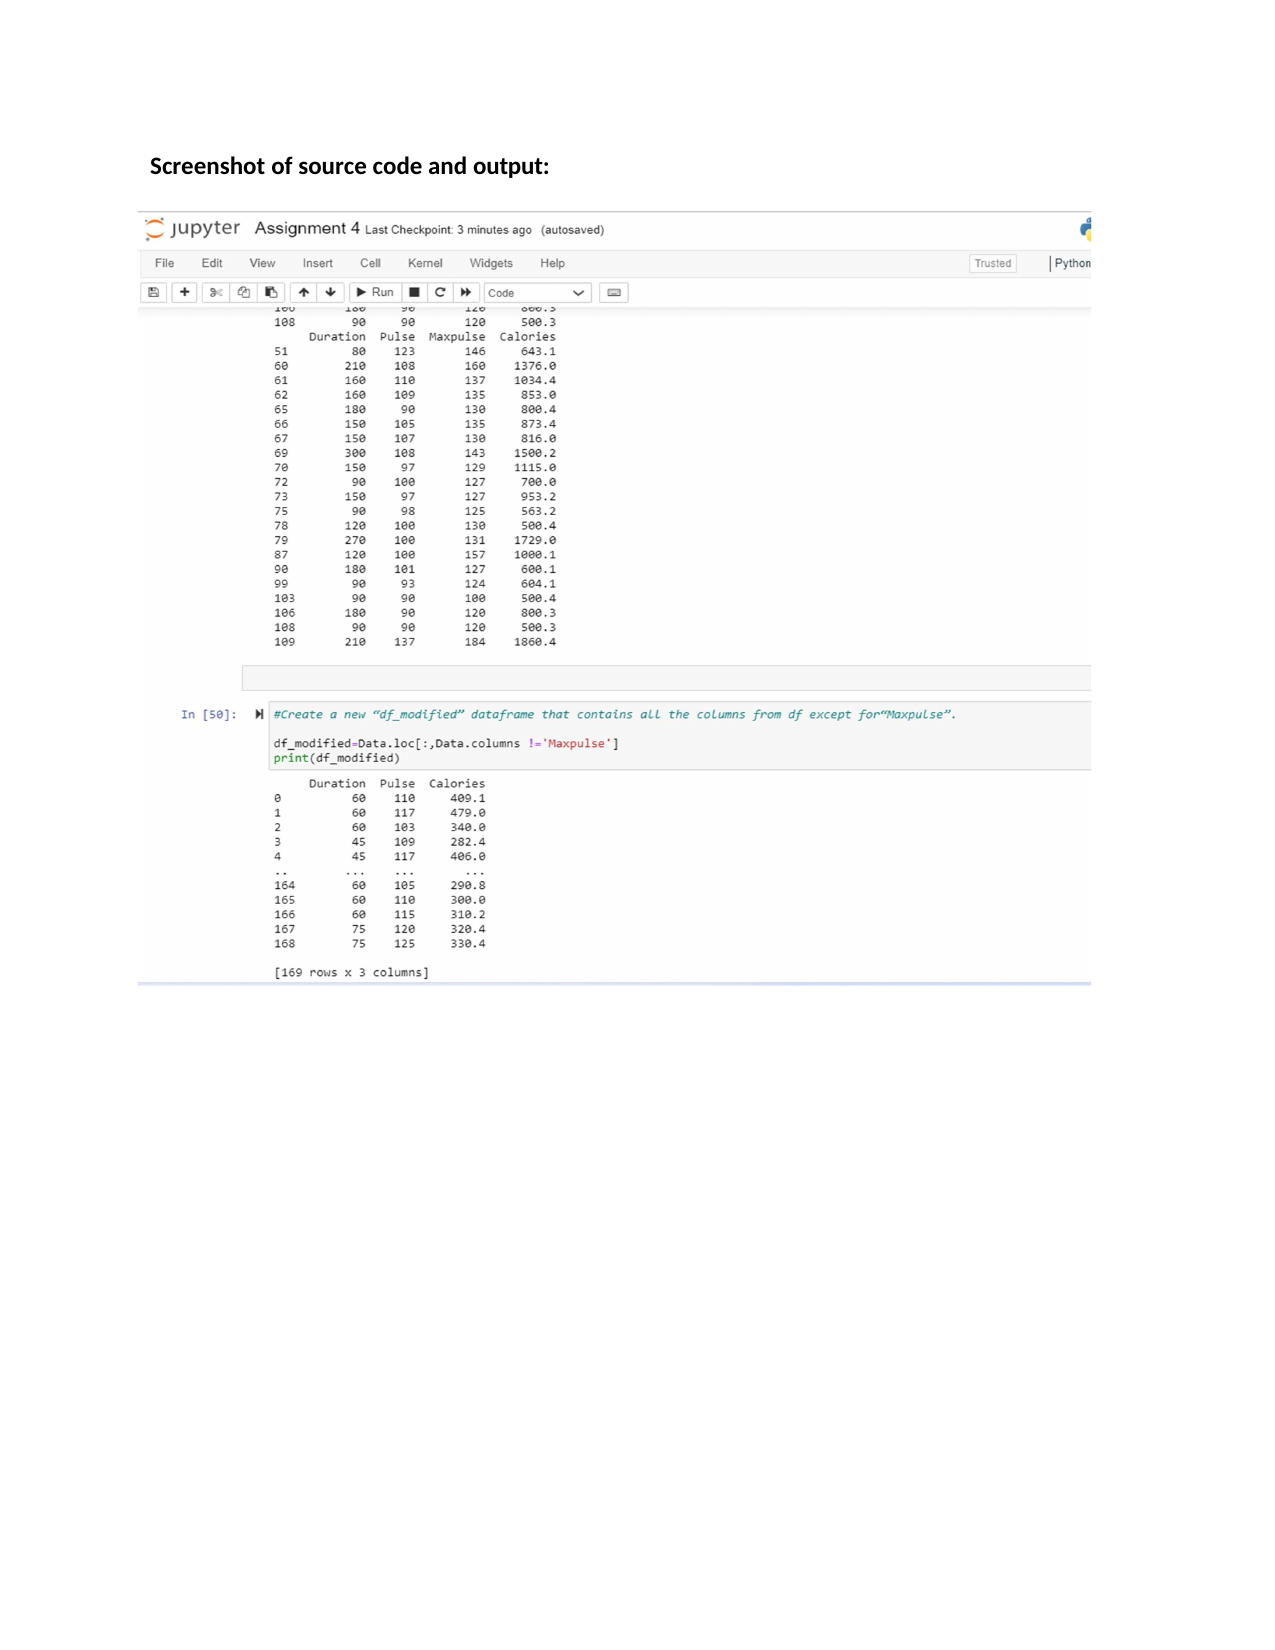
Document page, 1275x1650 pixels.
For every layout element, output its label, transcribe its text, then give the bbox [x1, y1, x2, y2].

text Screenshot of source code and output: [150, 150, 1275, 181]
picture [137, 211, 1092, 986]
